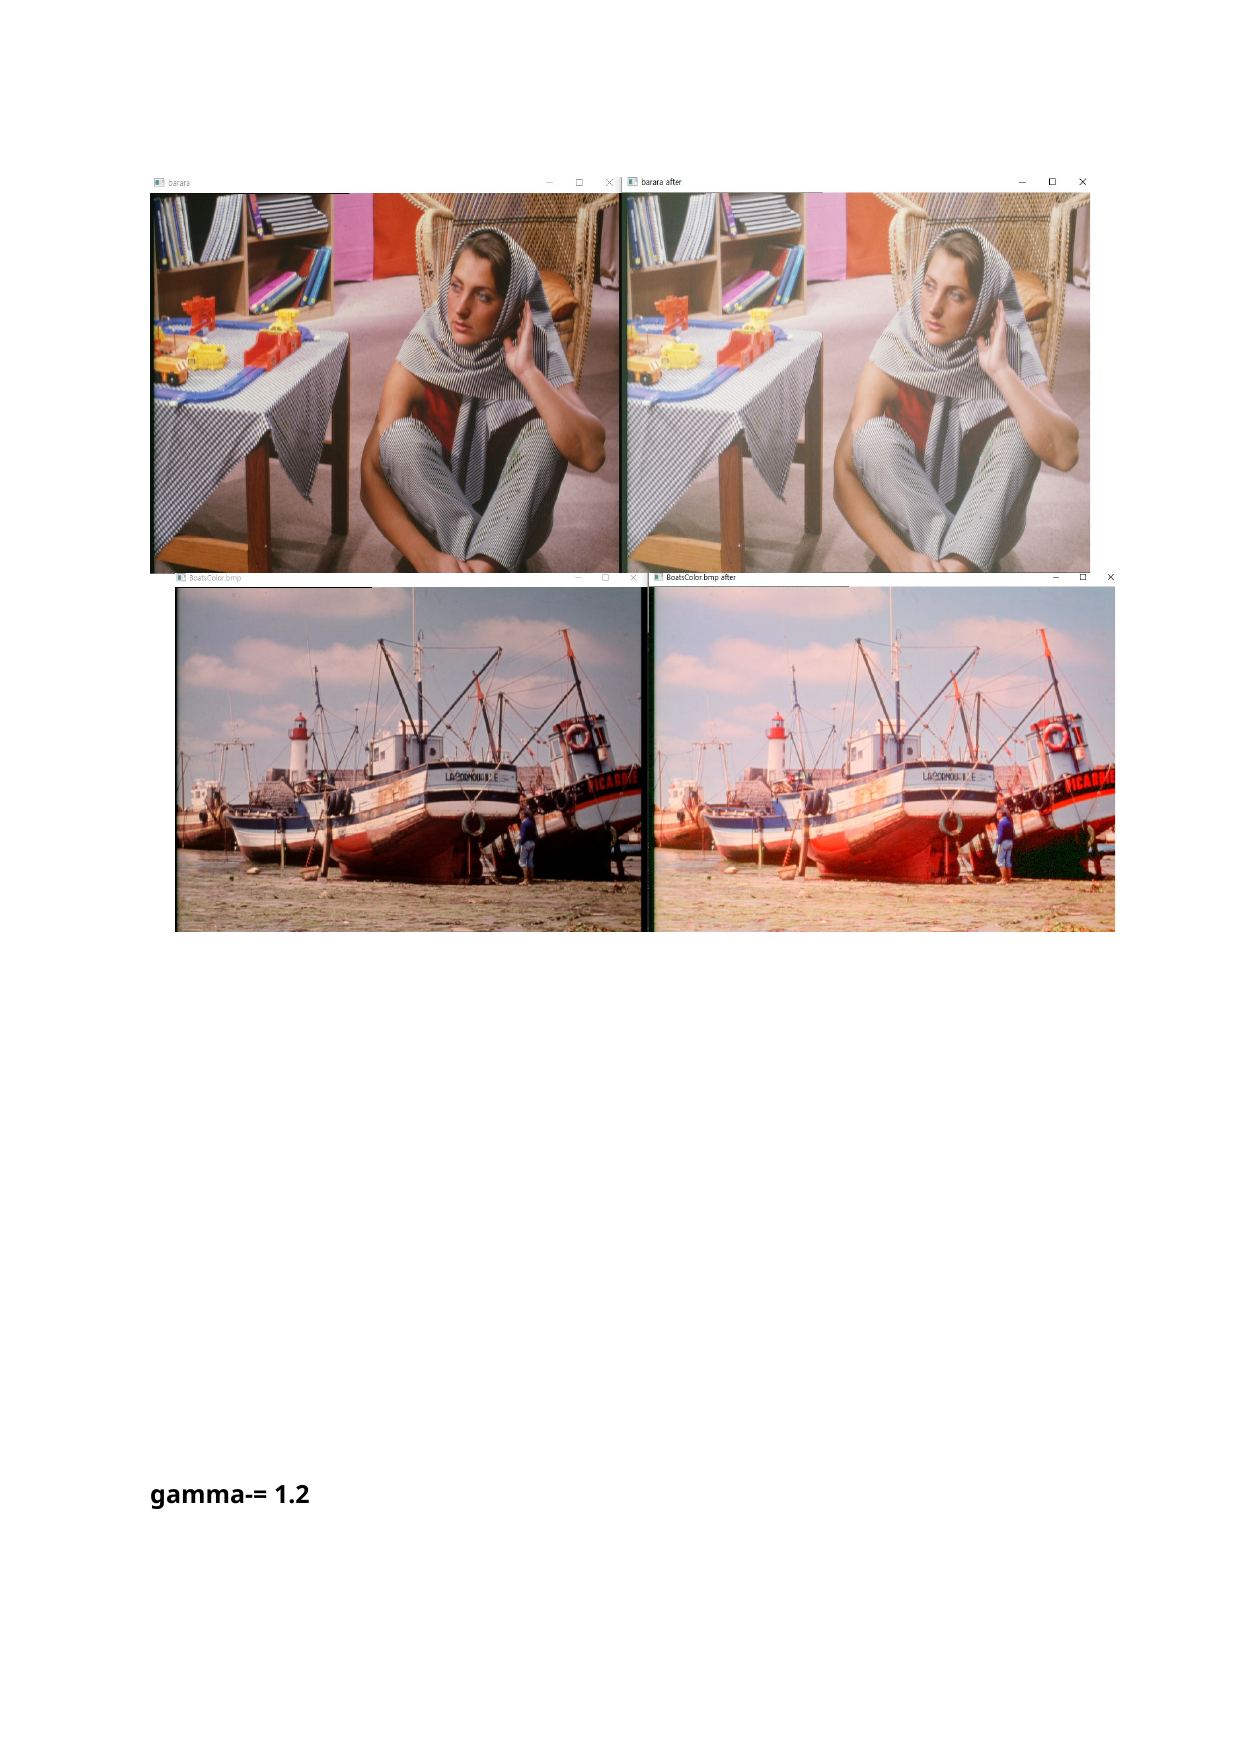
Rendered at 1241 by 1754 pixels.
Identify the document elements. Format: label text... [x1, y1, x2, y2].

picture [150, 177, 1116, 932]
text gamma-= 1.2 [150, 1477, 1090, 1511]
